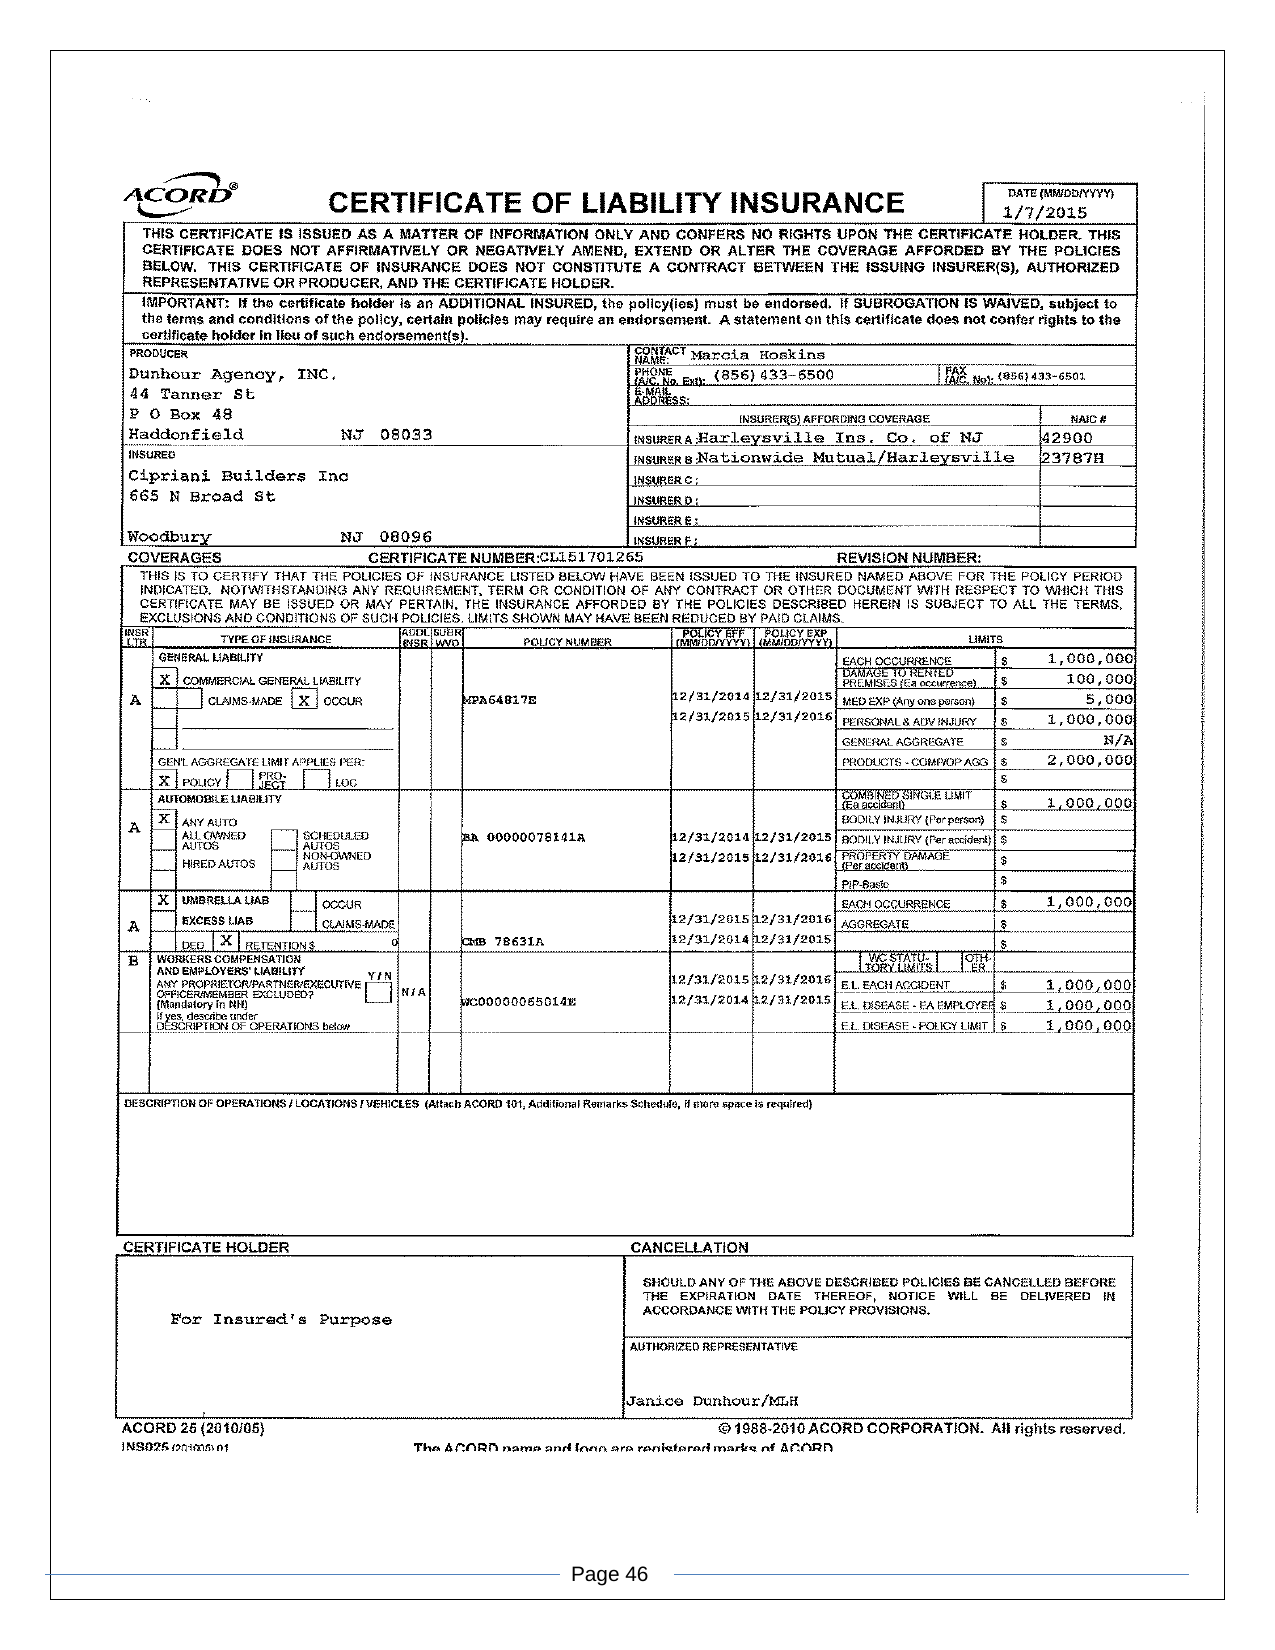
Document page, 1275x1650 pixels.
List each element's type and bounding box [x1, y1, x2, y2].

picture [56, 92, 1213, 1513]
